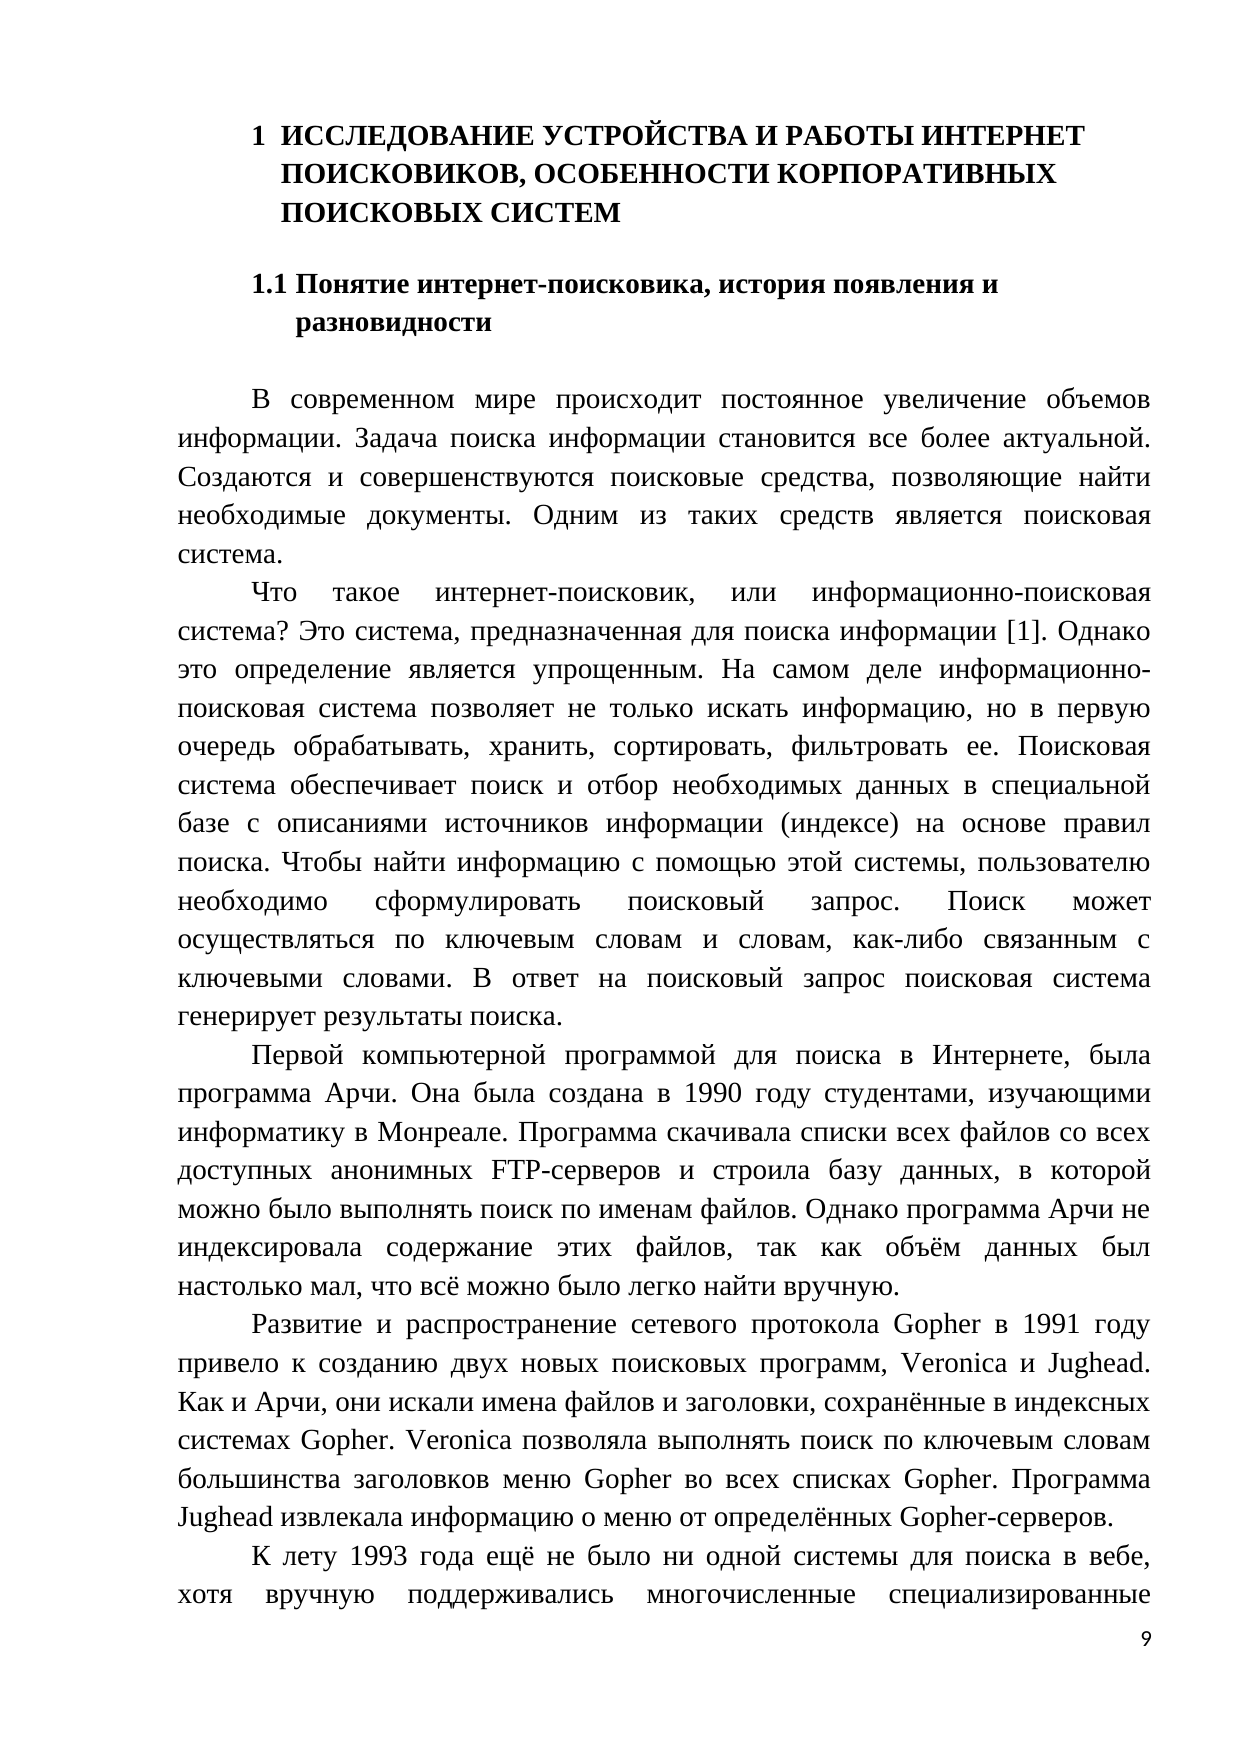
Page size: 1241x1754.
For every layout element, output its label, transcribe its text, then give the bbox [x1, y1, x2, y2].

text В современном мире происходит постоянное увеличение объемов информации. Задача поиска информации становится все более актуальной. Создаются и совершенствуются поисковые средства, позволяющие найти необходимые документы. Одним из таких средств является поисковая система. [177, 382, 1152, 569]
text Развитие и распространение сетевого протокола Gopher в 1991 году привело к созданию двух новых поисковых программ, Veronica и Jughead. Как и Арчи, они искали имена файлов и заголовки, сохранённые в индексных системах Gopher. Veronica позволяла выполнять поиск по ключевым словам большинства заголовков меню Gopher во всех списках Gopher. Программа Jughead извлекала информацию о меню от определённых Gopher-серверов. [177, 1307, 1152, 1533]
text Что такое интернет-поисковик, или информационно-поисковая система? Это система, предназначенная для поиска информации [1]. Однако это определение является упрощенным. На самом деле информационно-поисковая система позволяет не только искать информацию, но в первую очередь обрабатывать, хранить, сортировать, фильтровать ее. Поисковая система обеспечивает поиск и отбор необходимых данных в специальной базе с описаниями источников информации (индексе) на основе правил поиска. Чтобы найти информацию с помощью этой системы, пользователю необходимо сформулировать поисковый запрос. Поиск может осуществляться по ключевым словам и словам, как-либо связанным с ключевыми словами. В ответ на поисковый запрос поисковая система генерирует результаты поиска. [177, 574, 1152, 1032]
text Первой компьютерной программой для поиска в Интернете, была программа Арчи. Она была создана в 1990 году студентами, изучающими информатику в Монреале. Программа скачивала списки всех файлов со всех доступных анонимных FTP-серверов и строила базу данных, в которой можно было выполнять поиск по именам файлов. Однако программа Арчи не индексировала содержание этих файлов, так как объём данных был настолько мал, что всё можно было легко найти вручную. [177, 1037, 1152, 1302]
list Понятие интернет-поисковика, история появления и разновидности [251, 266, 1152, 338]
subtitle ИССЛЕДОВАНИЕ УСТРОЙСТВА И РАБОТЫ ИНТЕРНЕТ ПОИСКОВИКОВ, ОСОБЕННОСТИ КОРПОРАТИВНЫХ ПОИСКОВЫХ СИСТЕМ [251, 118, 1152, 229]
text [177, 1538, 1152, 1610]
